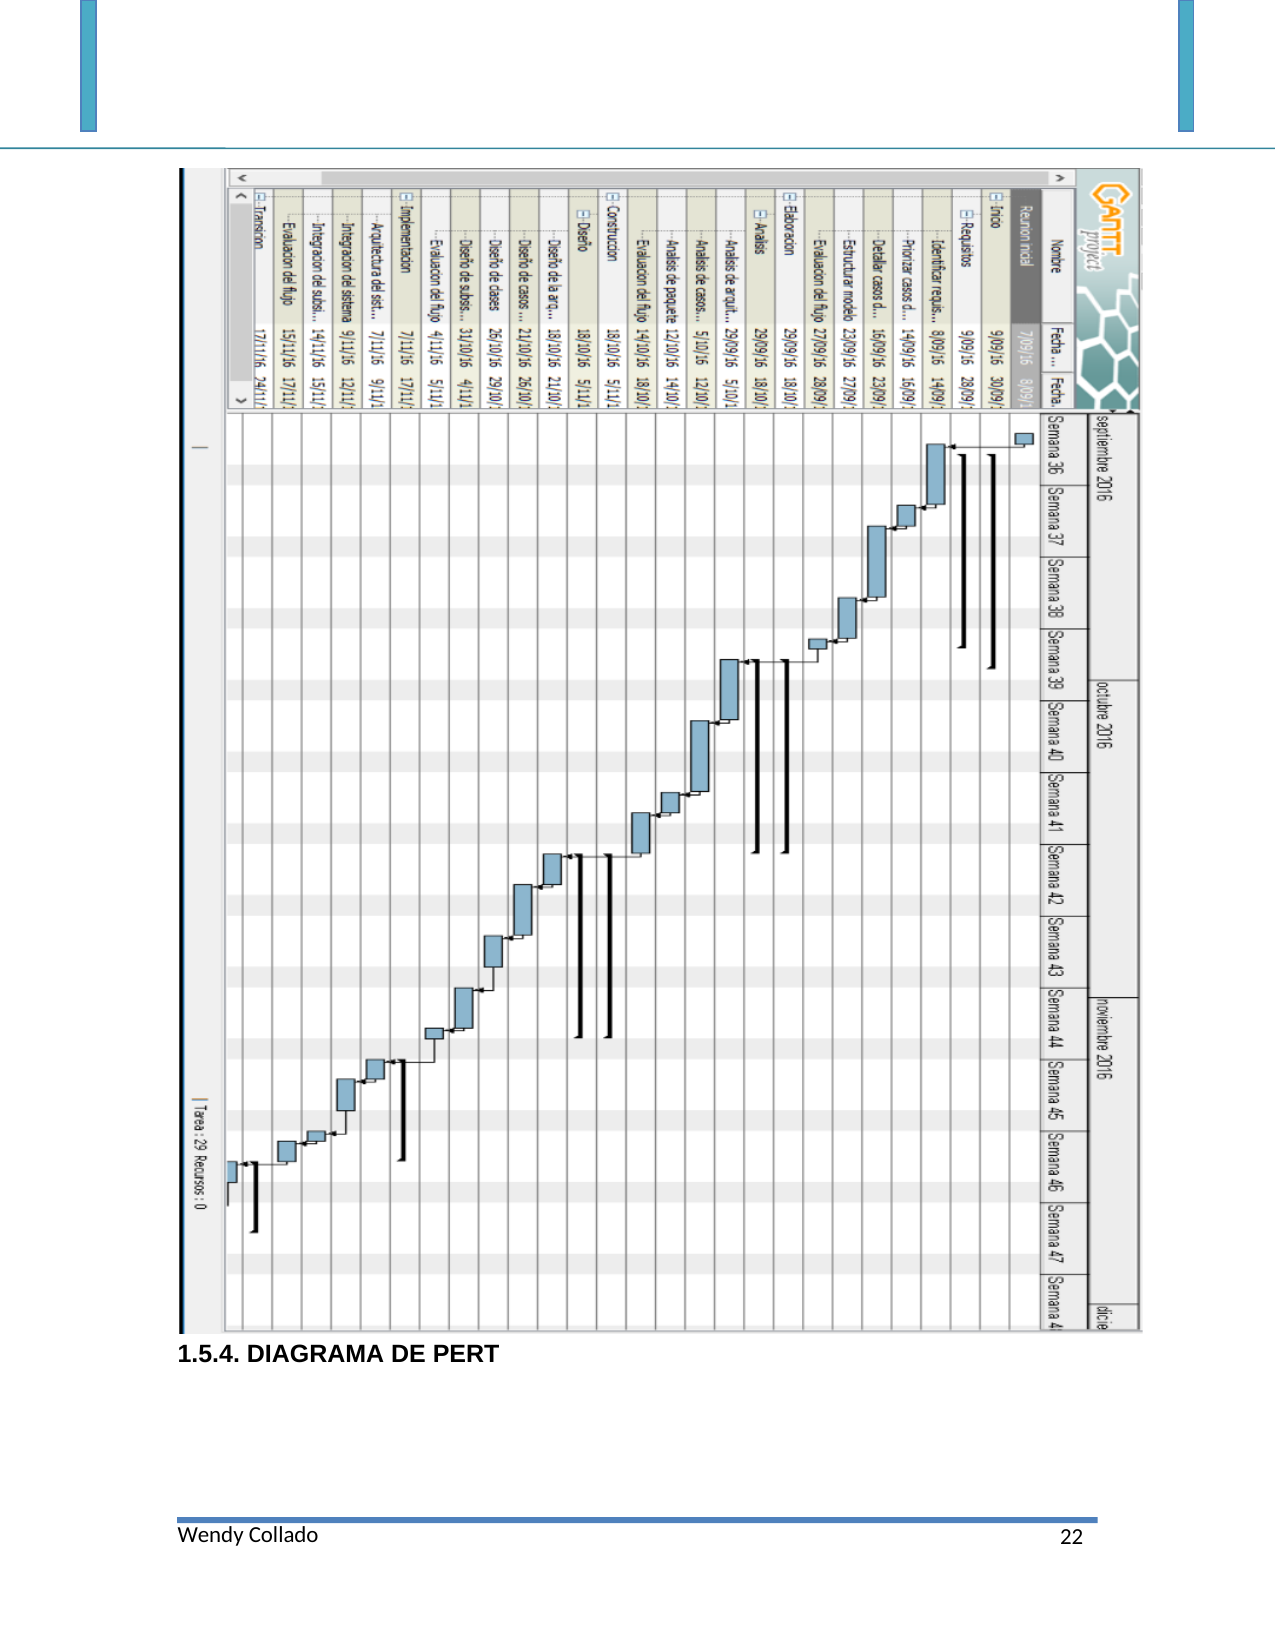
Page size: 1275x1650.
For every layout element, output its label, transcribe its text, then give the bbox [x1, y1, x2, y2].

picture [180, 168, 1143, 1334]
